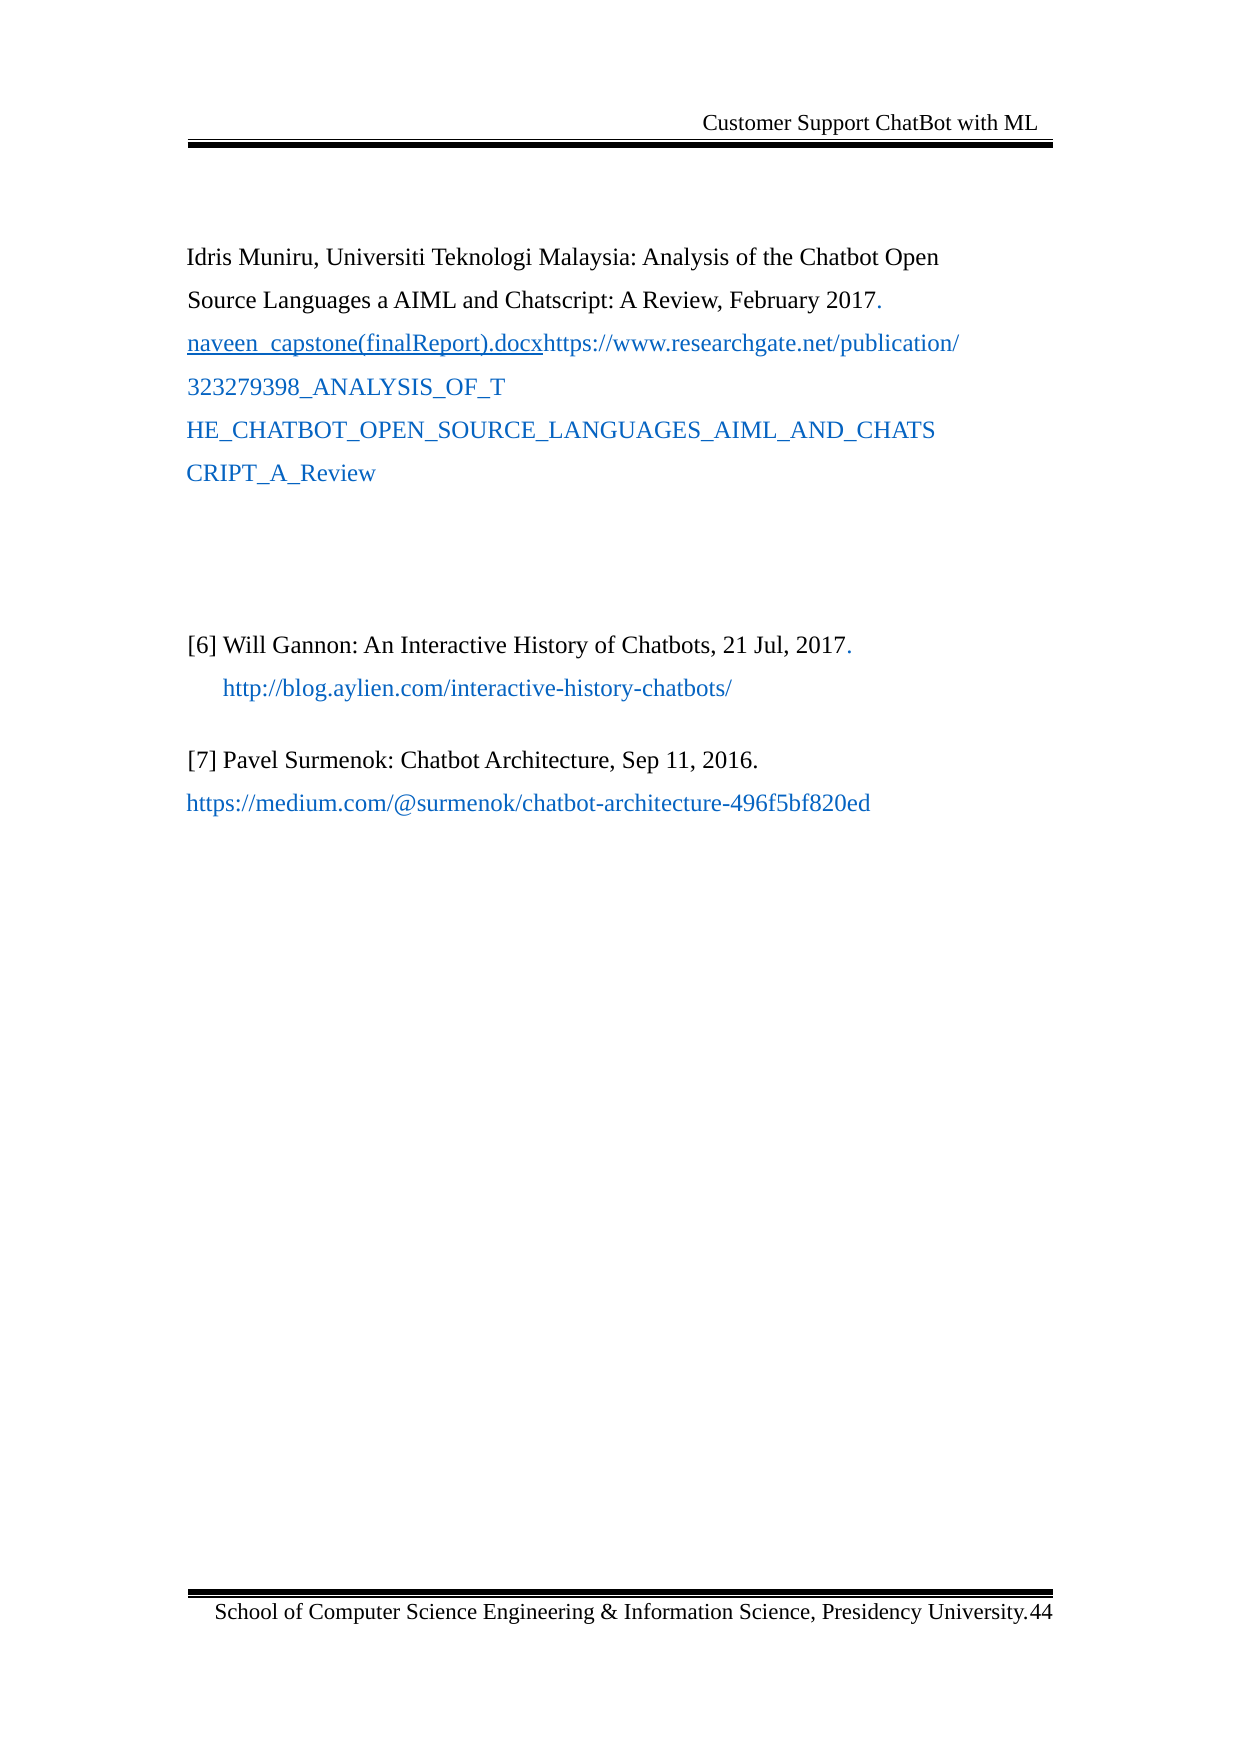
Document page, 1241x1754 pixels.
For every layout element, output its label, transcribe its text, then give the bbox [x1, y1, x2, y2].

text Idris Muniru, Universiti Teknologi Malaysia: Analysis of the Chatbot Open Source Languages a AIML and Chatscript: A Review, February 2017. naveen_capstone(finalReport).docxhttps://www.researchgate.net/publication/323279398_ANALYSIS_OF_T [186, 242, 989, 400]
text HE_CHATBOT_OPEN_SOURCE_LANGUAGES_AIML_AND_CHATS [186, 415, 979, 444]
text CRIPT_A_Review [186, 458, 979, 487]
list Will Gannon: An Interactive History of Chatbots, 21 Jul, 2017. http://blog.aylien.com/interactive-history-chatbots/ [187, 630, 1053, 702]
list Pavel Surmenok: Chatbot Architecture, Sep 11, 2016. [187, 745, 1053, 774]
text https://medium.com/@surmenok/chatbot-architecture-496f5bf820ed [186, 788, 979, 817]
